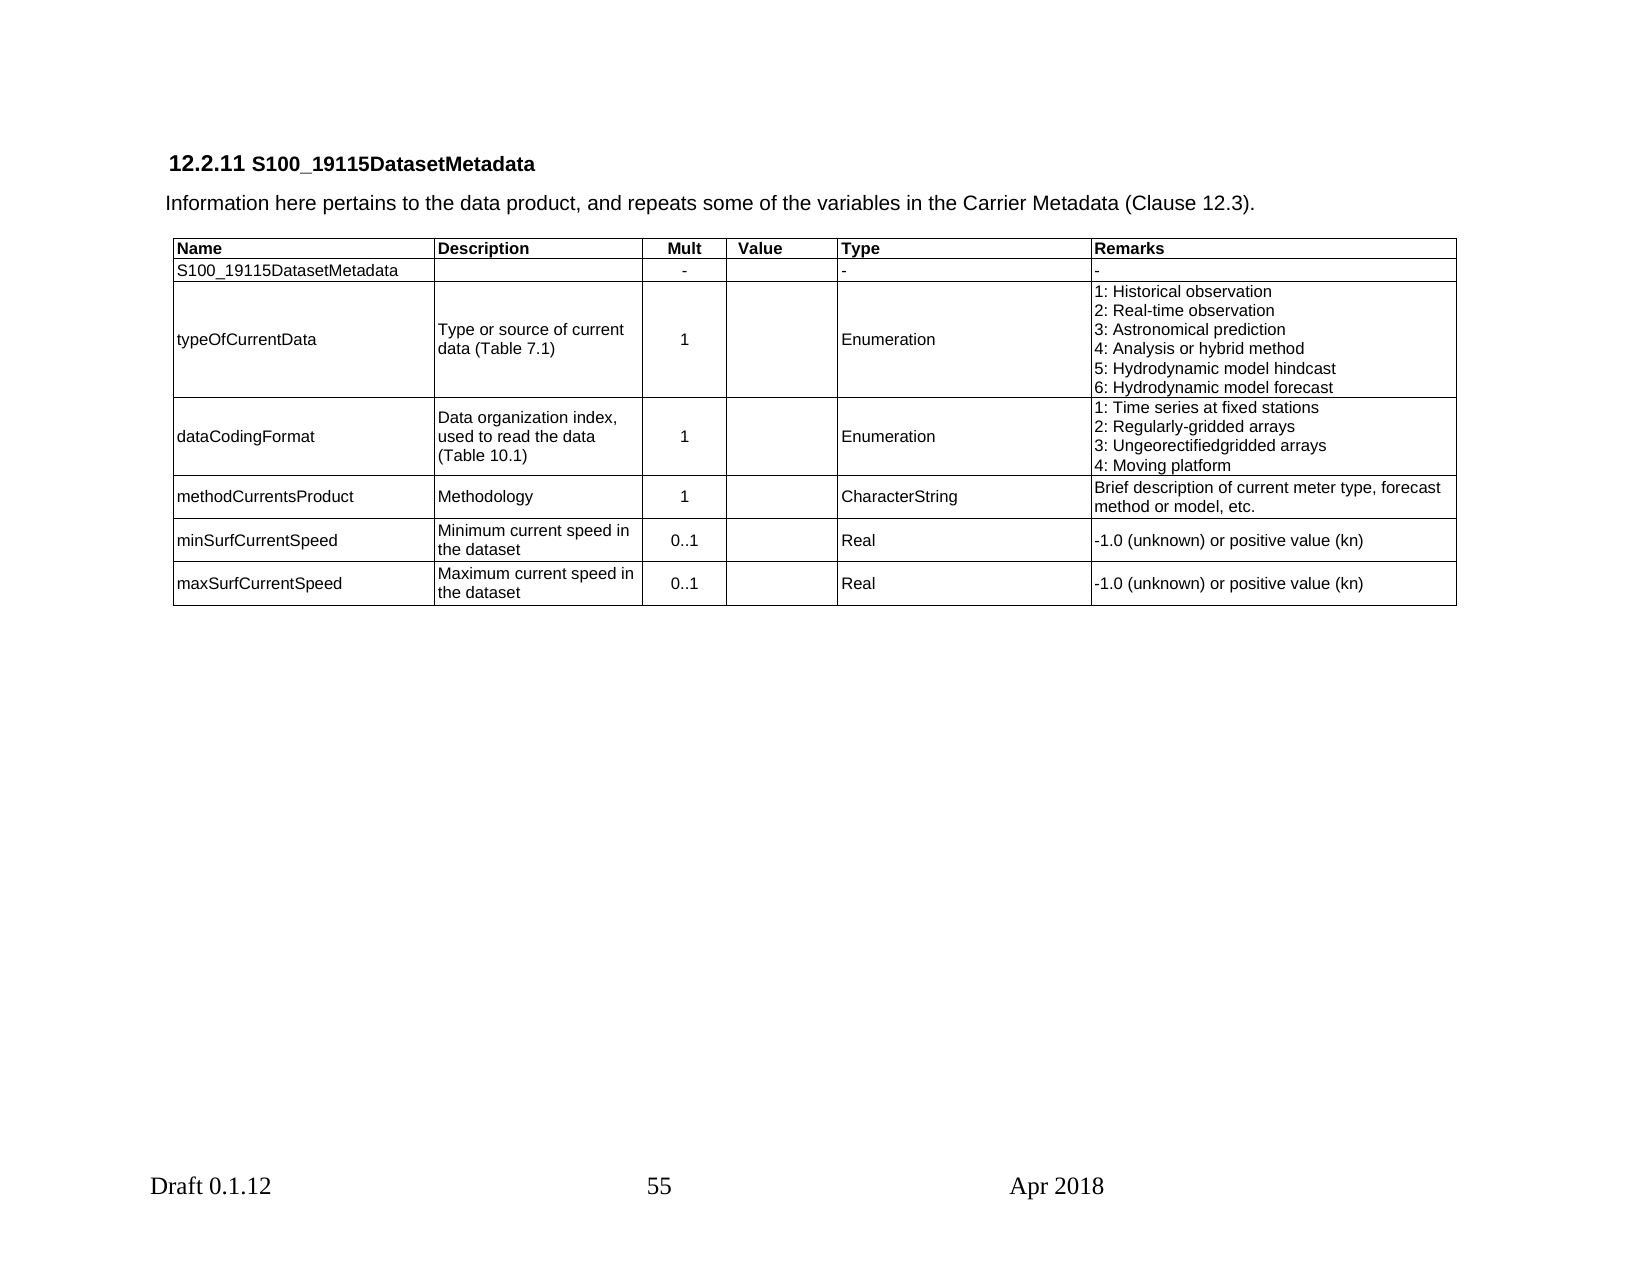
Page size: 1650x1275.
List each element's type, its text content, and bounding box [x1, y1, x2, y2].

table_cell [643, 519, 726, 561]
subtitle 12.2.11 S100_19115DatasetMetadata [169, 150, 1500, 176]
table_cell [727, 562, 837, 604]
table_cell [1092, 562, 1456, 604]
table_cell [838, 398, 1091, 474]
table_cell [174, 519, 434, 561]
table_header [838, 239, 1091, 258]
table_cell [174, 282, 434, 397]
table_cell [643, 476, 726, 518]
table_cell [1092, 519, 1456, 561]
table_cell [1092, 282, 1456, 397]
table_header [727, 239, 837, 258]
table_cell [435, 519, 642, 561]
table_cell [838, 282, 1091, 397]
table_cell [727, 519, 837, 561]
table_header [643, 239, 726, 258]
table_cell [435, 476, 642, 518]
text Information here pertains to the data product, and repeats some of the variables in the Carrier Metadata (Clause 12.3). [150, 191, 1500, 215]
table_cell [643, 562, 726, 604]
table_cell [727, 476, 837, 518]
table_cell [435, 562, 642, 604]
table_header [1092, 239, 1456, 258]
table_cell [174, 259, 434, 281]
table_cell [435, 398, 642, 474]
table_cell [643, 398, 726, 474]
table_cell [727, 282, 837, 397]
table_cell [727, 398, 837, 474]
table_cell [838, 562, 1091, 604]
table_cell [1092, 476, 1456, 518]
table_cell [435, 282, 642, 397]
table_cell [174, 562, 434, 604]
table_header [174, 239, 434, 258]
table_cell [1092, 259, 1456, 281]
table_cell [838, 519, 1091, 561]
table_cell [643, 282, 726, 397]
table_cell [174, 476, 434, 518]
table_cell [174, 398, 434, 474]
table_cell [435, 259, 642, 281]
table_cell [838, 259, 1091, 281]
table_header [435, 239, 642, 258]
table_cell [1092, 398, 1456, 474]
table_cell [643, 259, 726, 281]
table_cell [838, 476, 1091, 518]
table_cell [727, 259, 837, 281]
